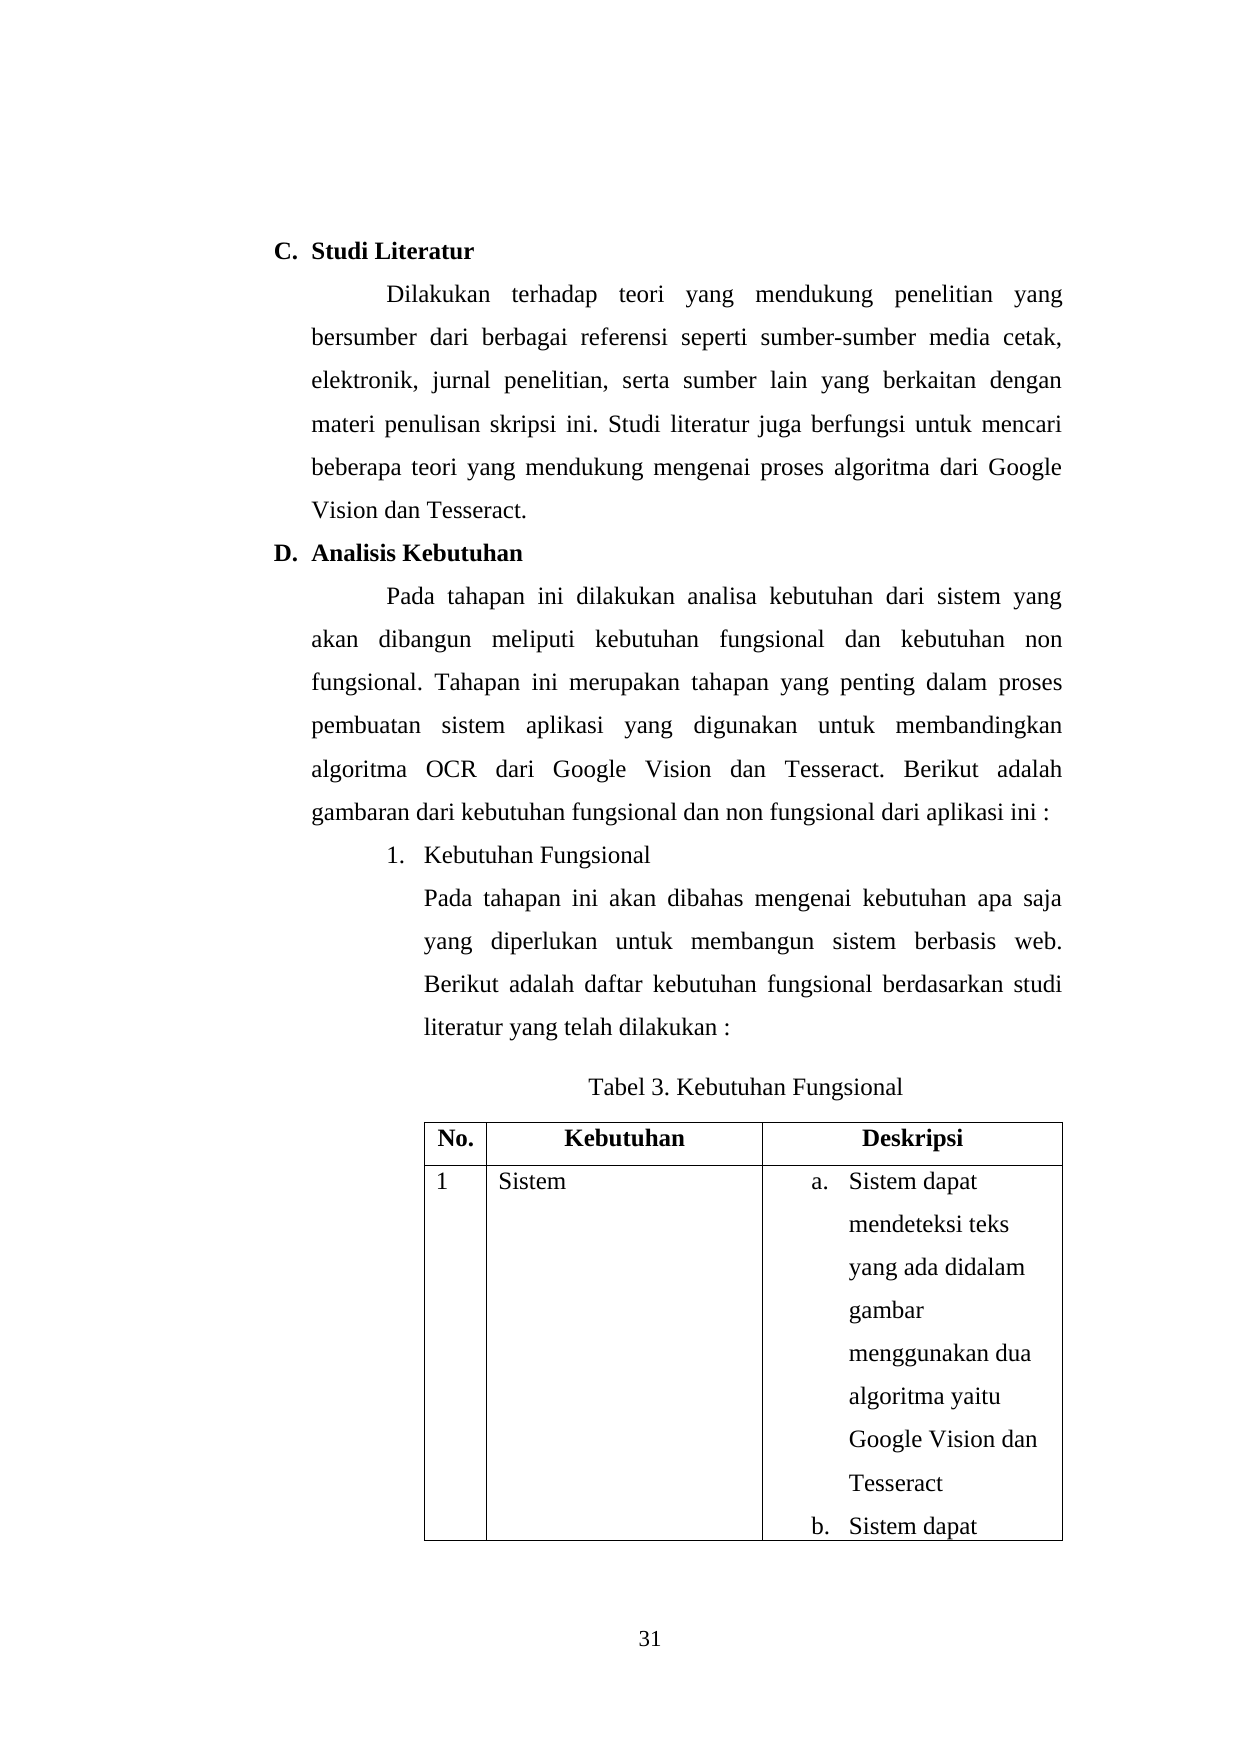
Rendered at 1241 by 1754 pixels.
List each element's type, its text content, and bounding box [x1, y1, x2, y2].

list Dilakukan terhadap teori yang mendukung penelitian yang bersumber dari berbagai referensi seperti sumber-sumber media cetak, elektronik, jurnal penelitian, serta sumber lain yang berkaitan dengan materi penulisan skripsi ini. Studi literatur juga berfungsi untuk mencari beberapa teori yang mendukung mengenai proses algoritma dari Google Vision dan Tesseract. [311, 279, 1063, 524]
table_cell 1 [425, 1166, 486, 1539]
list Pada tahapan ini dilakukan analisa kebutuhan dari sistem yang akan dibangun meliputi kebutuhan fungsional dan kebutuhan non fungsional. Tahapan ini merupakan tahapan yang penting dalam proses pembuatan sistem aplikasi yang digunakan untuk membandingkan algoritma OCR dari Google Vision dan Tesseract. Berikut adalah gambaran dari kebutuhan fungsional dan non fungsional dari aplikasi ini : [311, 581, 1063, 826]
list Pada tahapan ini akan dibahas mengenai kebutuhan apa saja yang diperlukan untuk membangun sistem berbasis web. Berikut adalah daftar kebutuhan fungsional berdasarkan studi literatur yang telah dilakukan : [424, 883, 1063, 1041]
list Kebutuhan Fungsional [386, 840, 1063, 869]
list Studi Literatur [274, 236, 1063, 265]
table_cell Sistem [487, 1166, 762, 1539]
table_header No. [425, 1123, 486, 1165]
table_header Deskripsi [763, 1123, 1062, 1165]
text Tabel 3. Kebutuhan Fungsional [428, 1072, 1063, 1101]
list Analisis Kebutuhan [274, 538, 1063, 567]
table_header Kebutuhan [487, 1123, 762, 1165]
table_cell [763, 1166, 1062, 1539]
